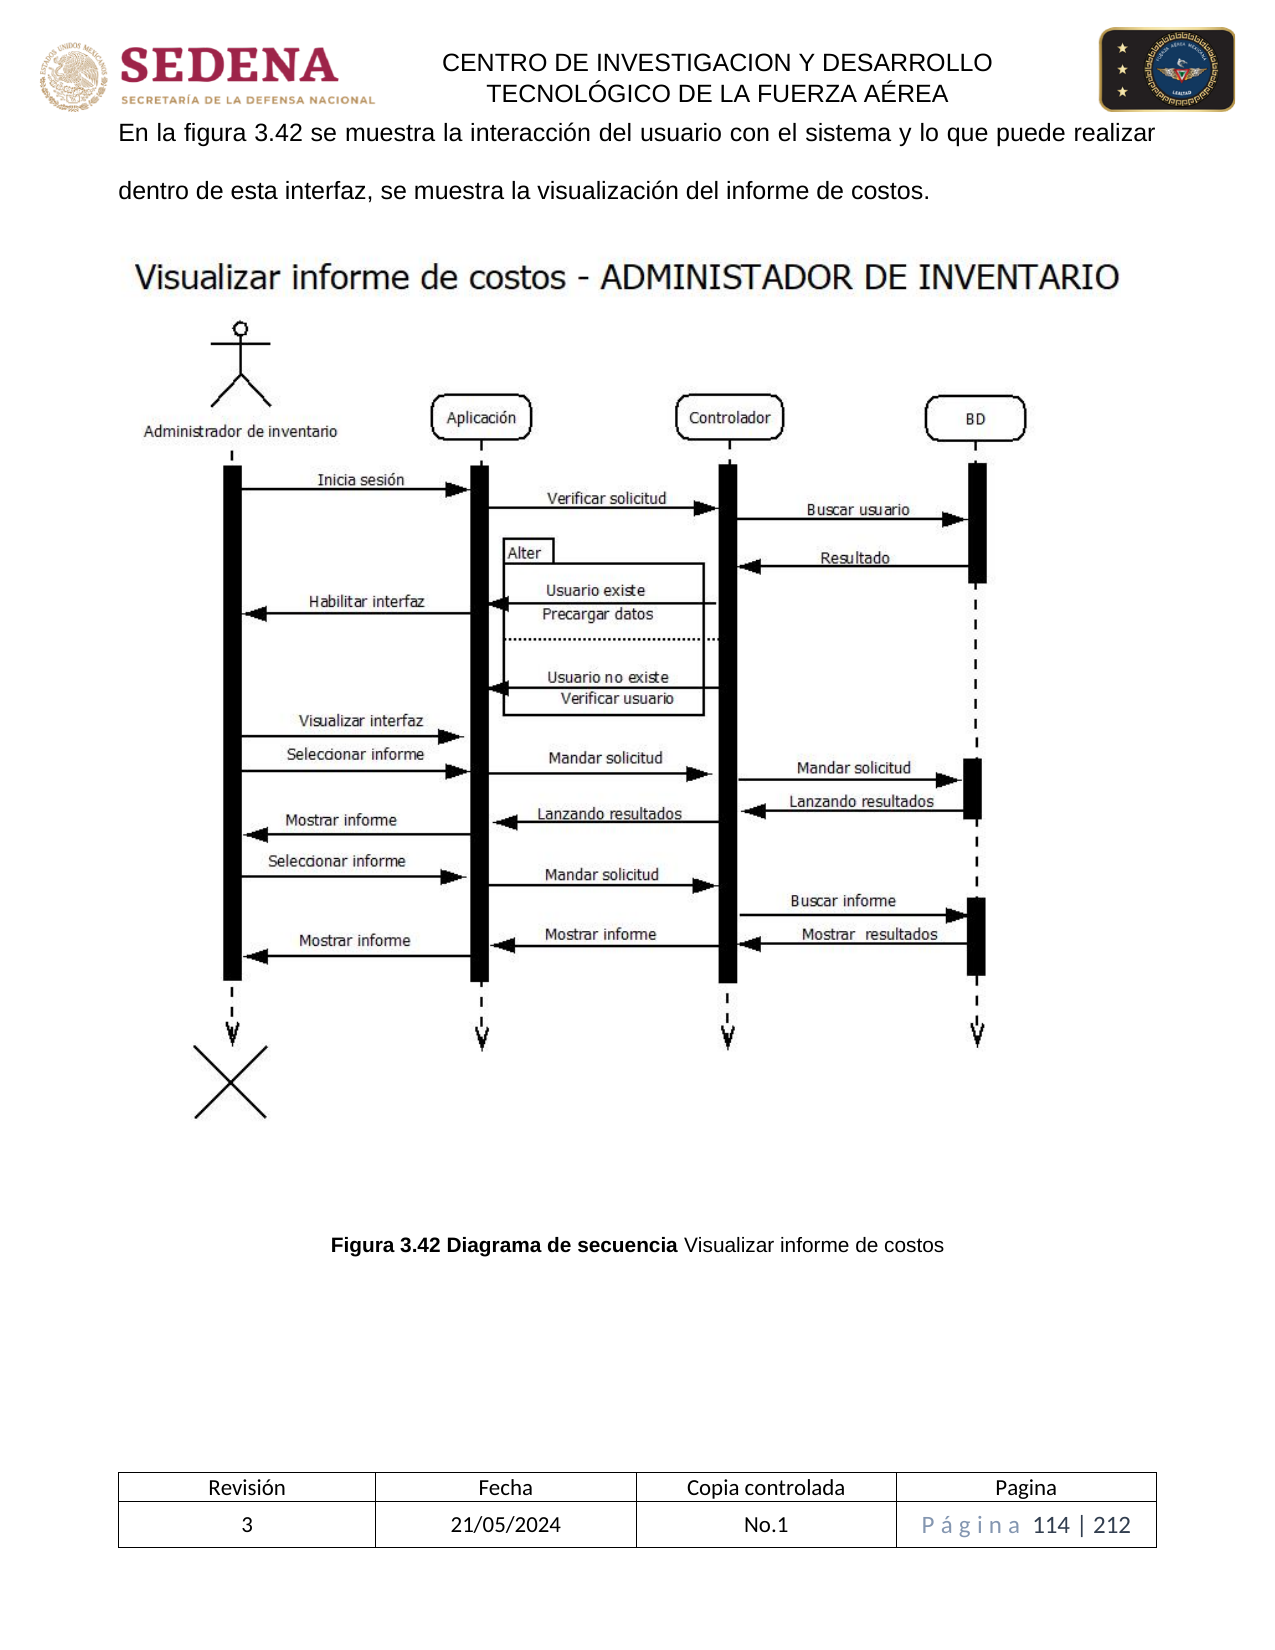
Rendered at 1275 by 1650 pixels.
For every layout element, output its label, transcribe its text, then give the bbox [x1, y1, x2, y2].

text Figura 3.42 Diagrama de secuencia Visualizar informe de costos [118, 1232, 1157, 1256]
picture [39, 27, 1236, 112]
picture [118, 246, 1121, 1137]
text En la figura 3.42 se muestra la interacción del usuario con el sistema y lo que puede realizar dentro de esta interfaz, se muestra la visualización del informe de costos. [118, 118, 1157, 204]
